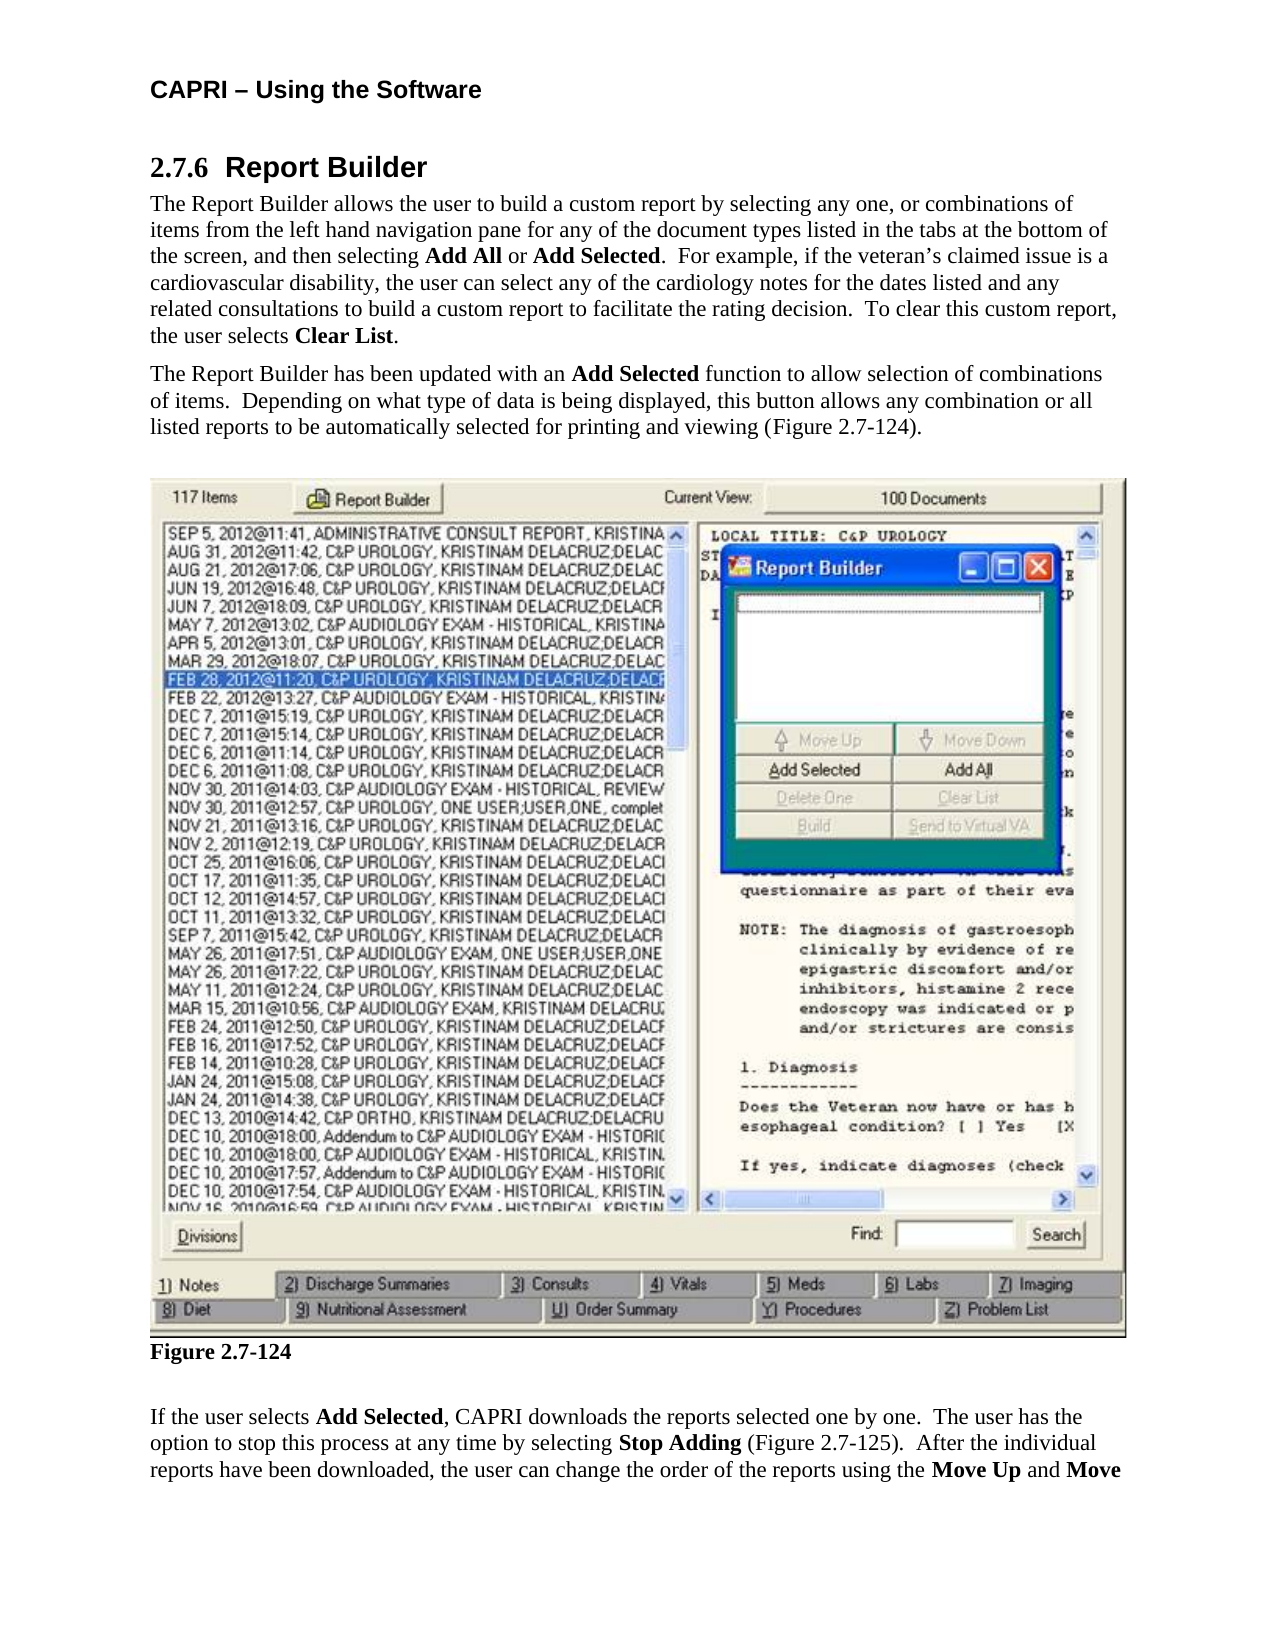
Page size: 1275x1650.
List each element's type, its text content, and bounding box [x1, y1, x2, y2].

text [150, 1403, 1125, 1482]
text The Report Builder allows the user to build a custom report by selecting any one, or combinations of items from the left hand navigation pane for any of the document types listed in the tabs at the bottom of the screen, and then selecting Add All or Add Selected. For example, if the veteran’s claimed issue is a cardiovascular disability, the user can select any of the cardiology notes for the dates listed and any related consultations to build a custom report to facilitate the rating decision. To clear this custom report, the user selects Clear List. [150, 190, 1125, 348]
picture [150, 478, 1127, 1338]
subtitle Report Builder [150, 150, 1125, 184]
